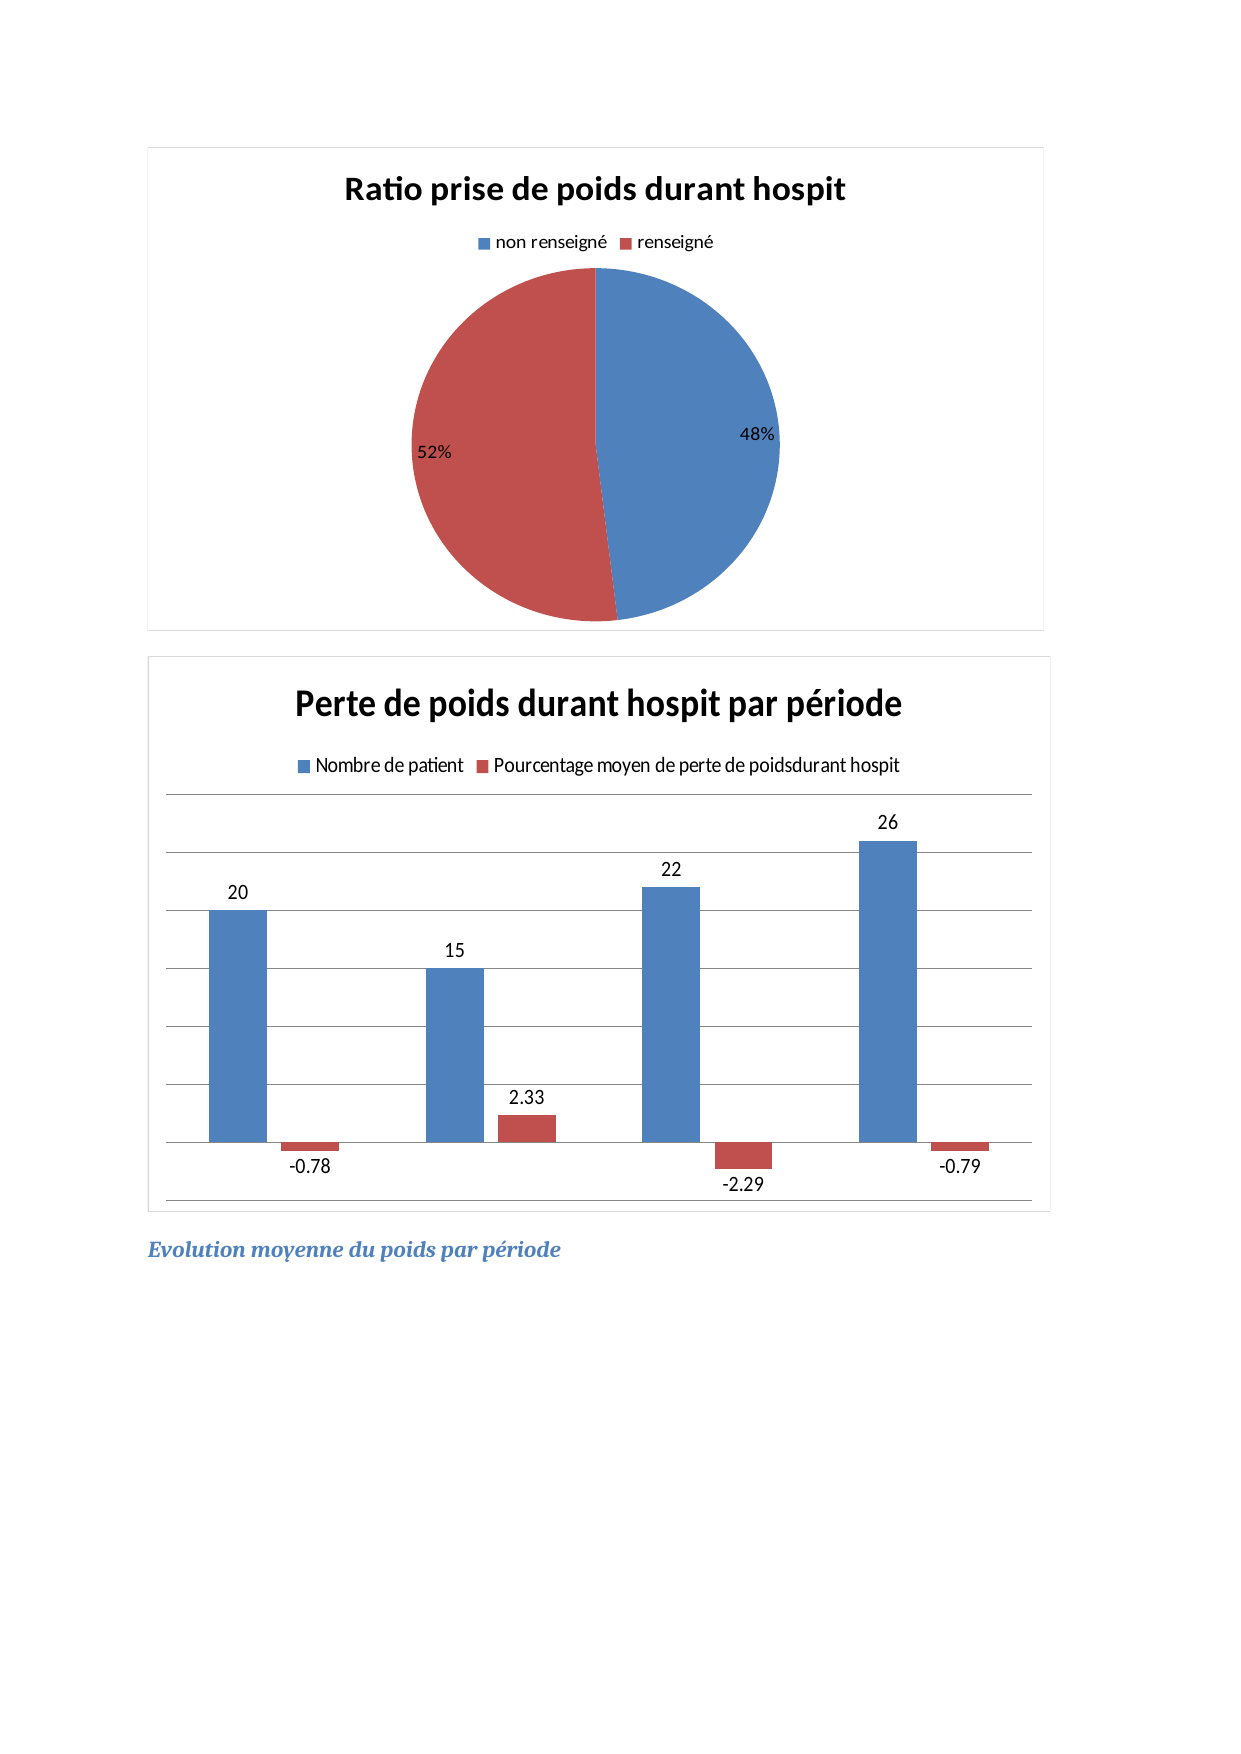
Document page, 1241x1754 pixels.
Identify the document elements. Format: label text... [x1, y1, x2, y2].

subtitle Evolution moyenne du poids par période [148, 1236, 1093, 1263]
